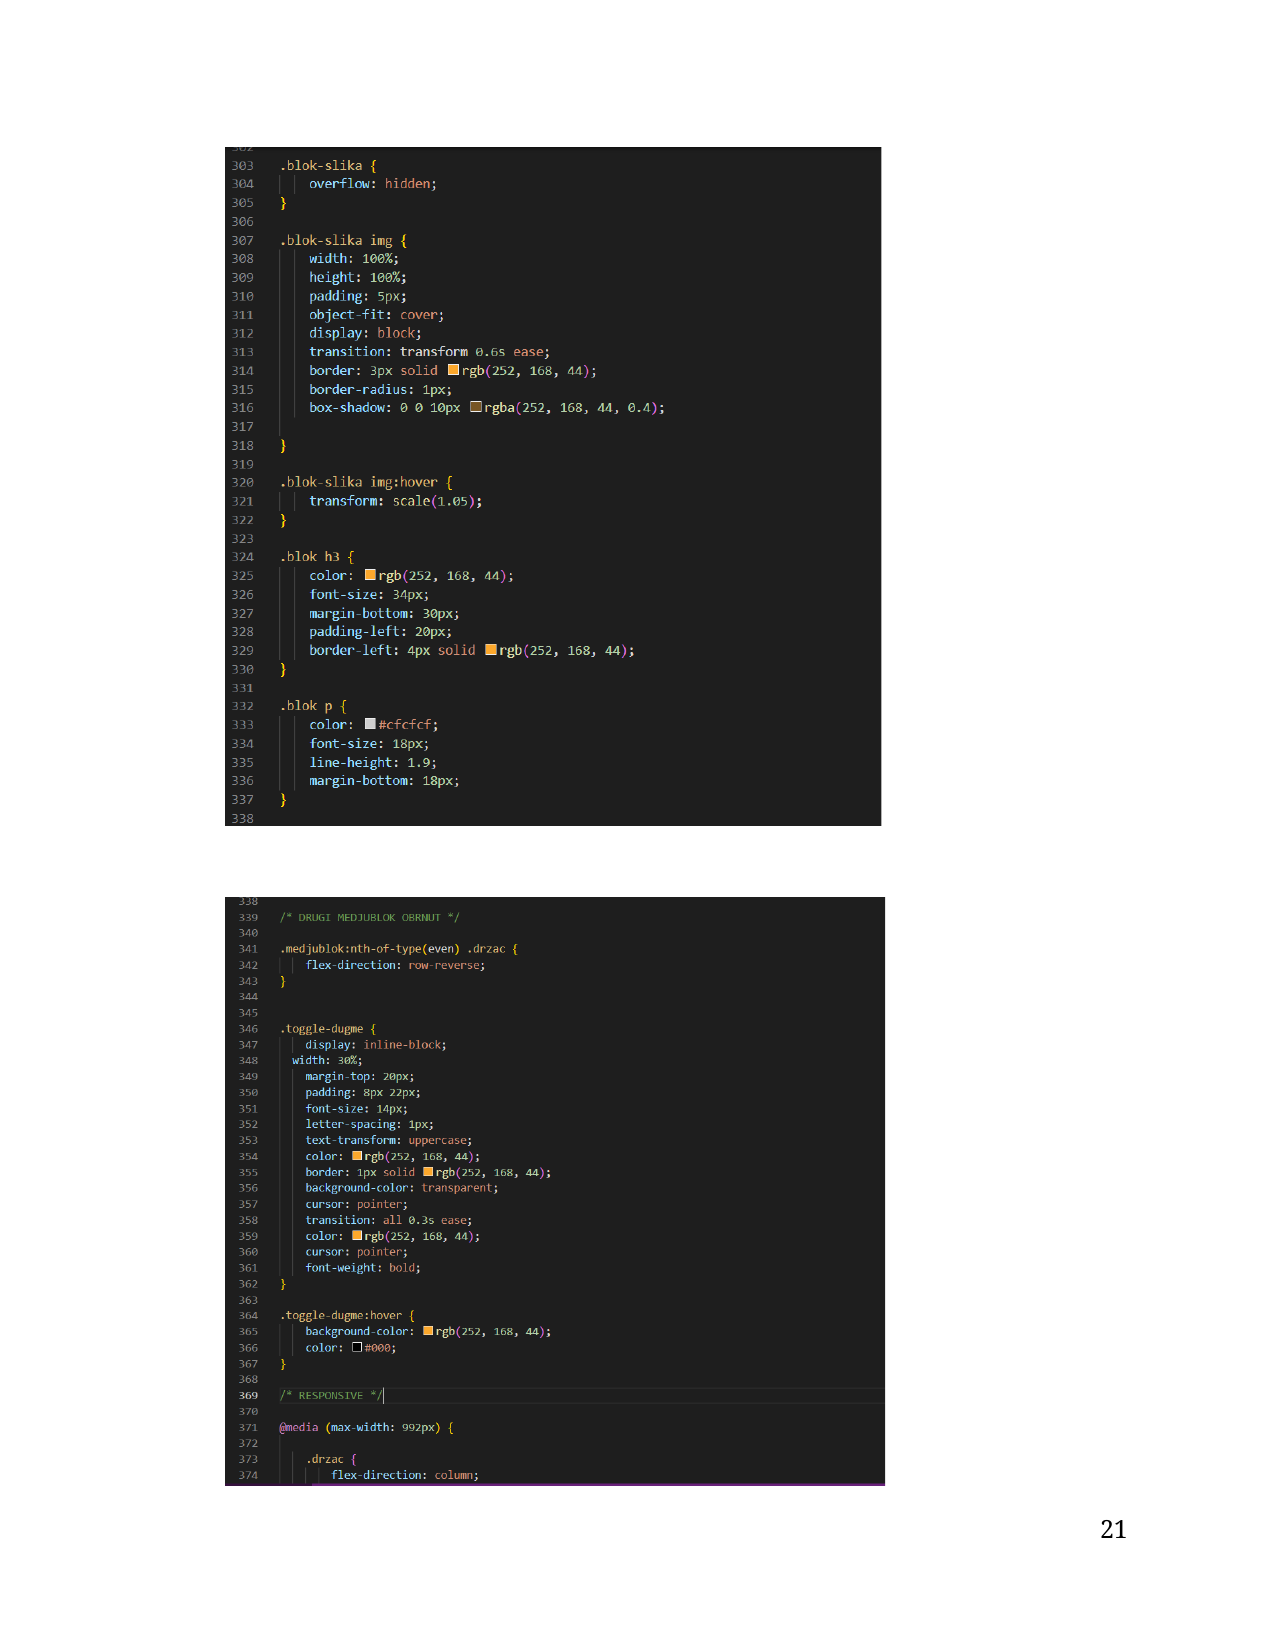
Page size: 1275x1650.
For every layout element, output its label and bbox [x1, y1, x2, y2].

picture [225, 897, 886, 1486]
picture [225, 147, 882, 826]
